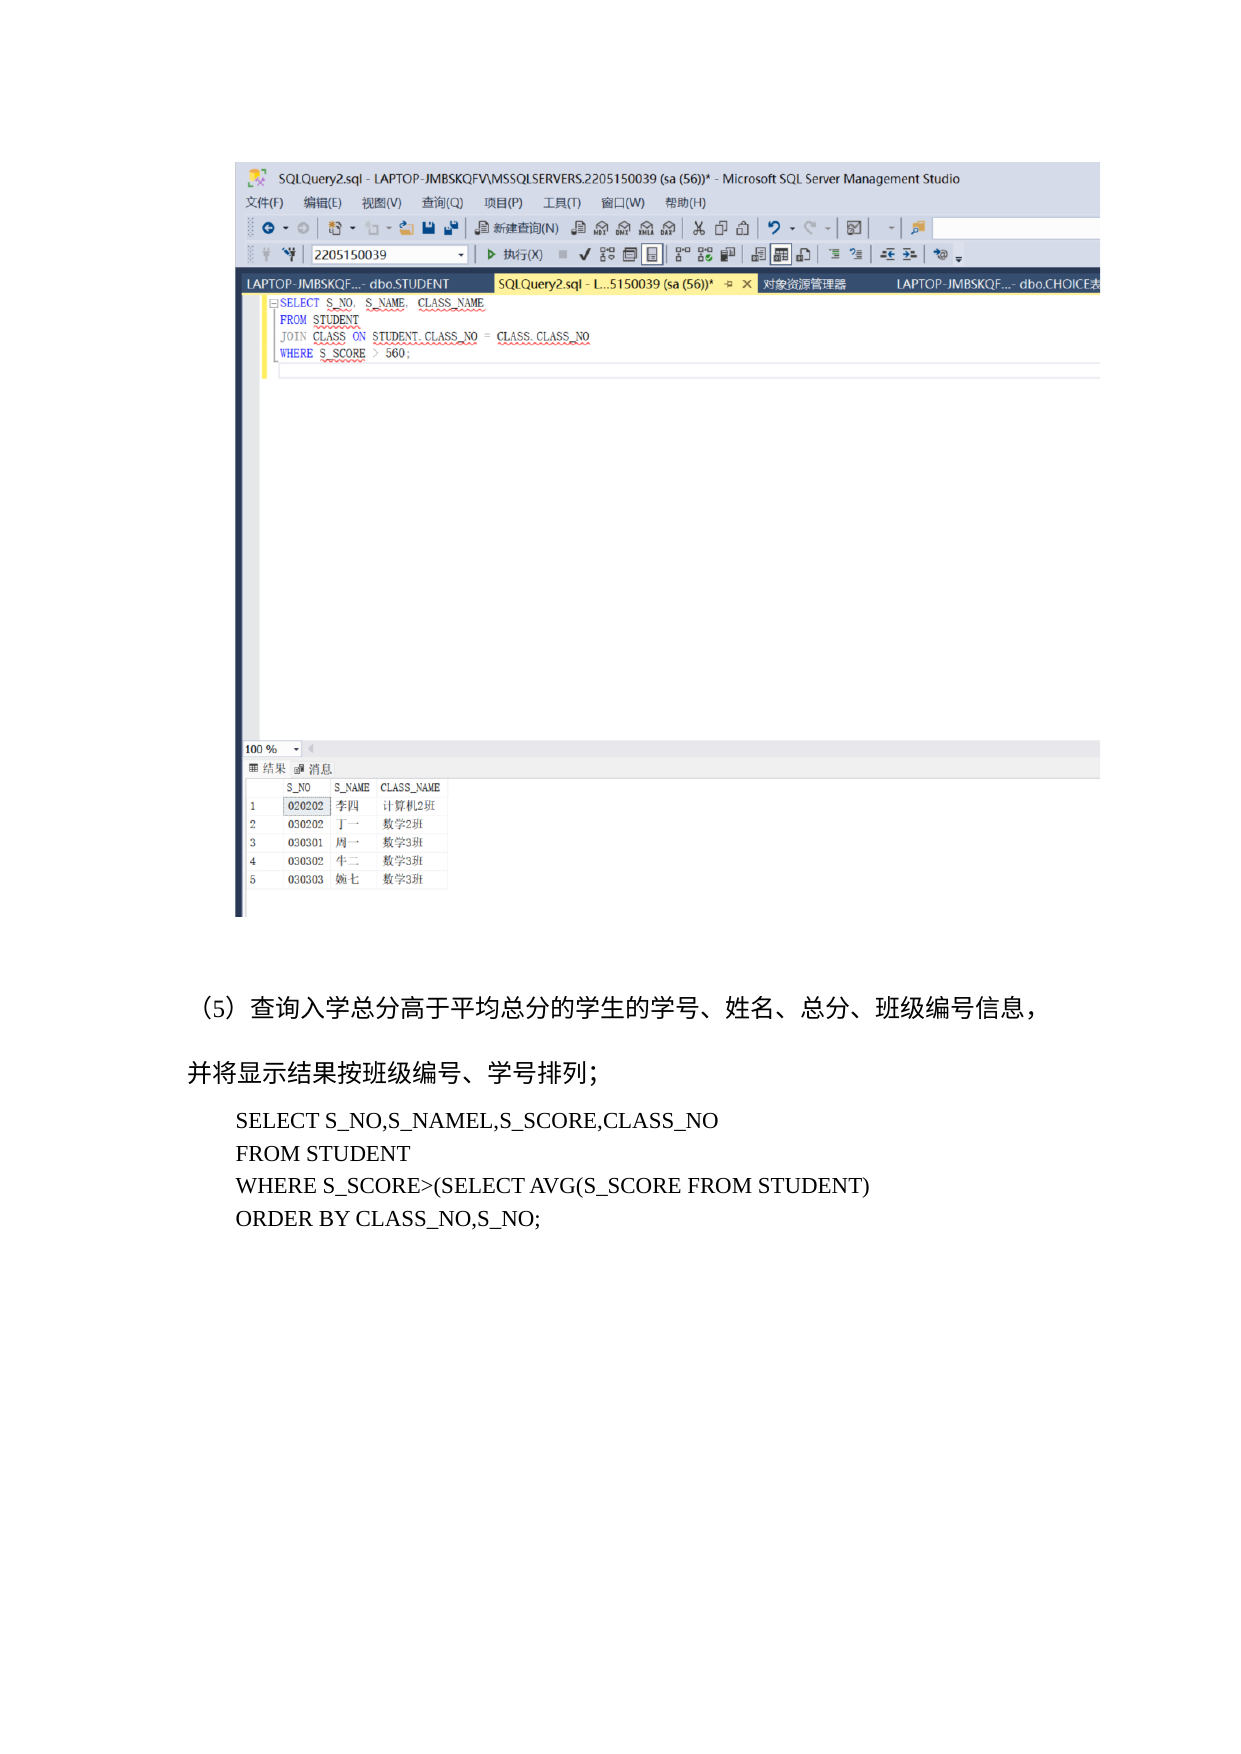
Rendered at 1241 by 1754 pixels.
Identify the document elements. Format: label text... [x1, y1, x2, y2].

text WHERE S_SCORE>(SELECT AVG(S_SCORE FROM STUDENT) [187, 1169, 1053, 1202]
text FROM STUDENT [187, 1137, 1053, 1169]
text ORDER BY CLASS_NO,S_NO; [187, 1202, 1053, 1234]
text （5）查询入学总分高于平均总分的学生的学号、姓名、总分、班级编号信息，并将显示结果按班级编号、学号排列； [187, 974, 1053, 1104]
picture [235, 162, 1100, 917]
text SELECT S_NO,S_NAMEL,S_SCORE,CLASS_NO [187, 1104, 1053, 1137]
